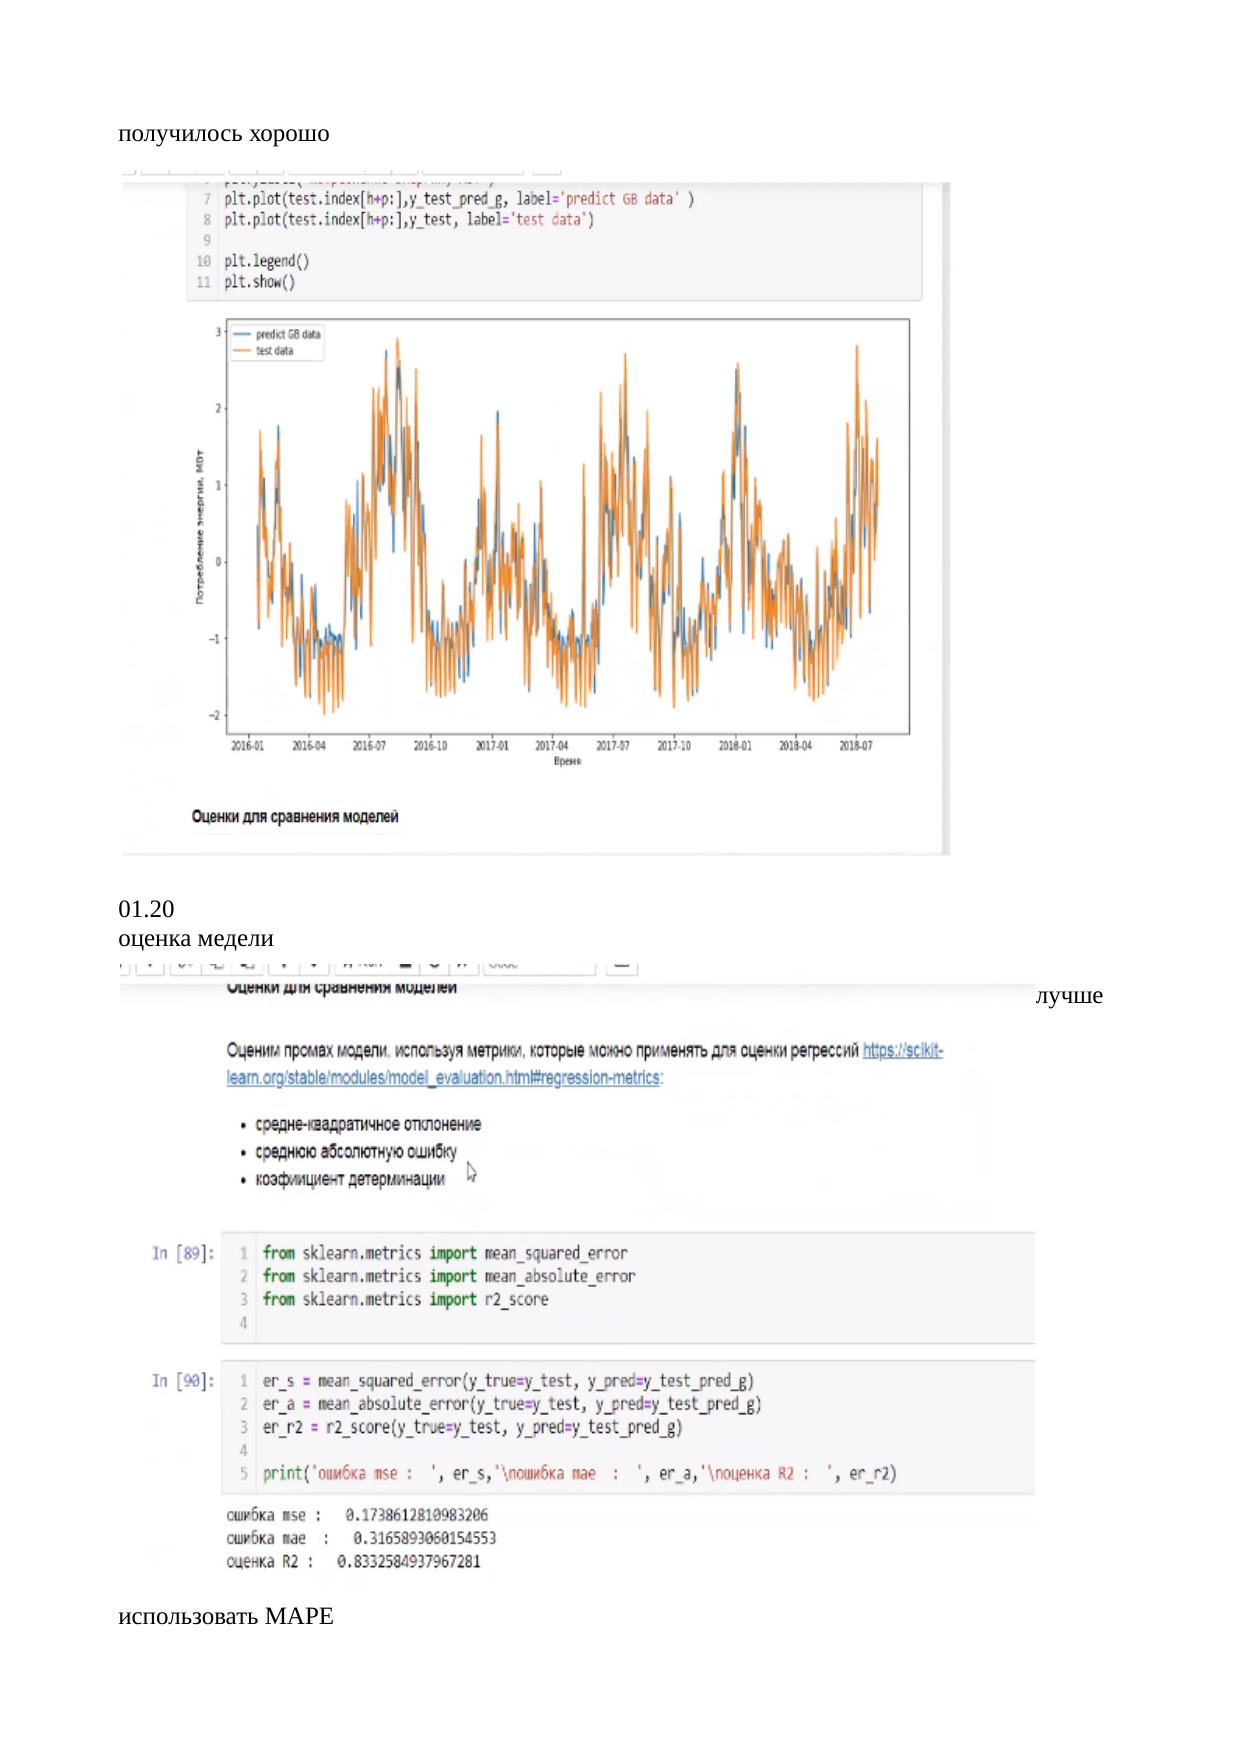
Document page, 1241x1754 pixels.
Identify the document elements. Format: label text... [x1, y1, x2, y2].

text получилось хорошо [118, 118, 1122, 147]
picture [122, 170, 951, 856]
picture [120, 964, 1036, 1602]
text 01.20 [118, 894, 1122, 923]
text оценка медели [118, 923, 1122, 952]
